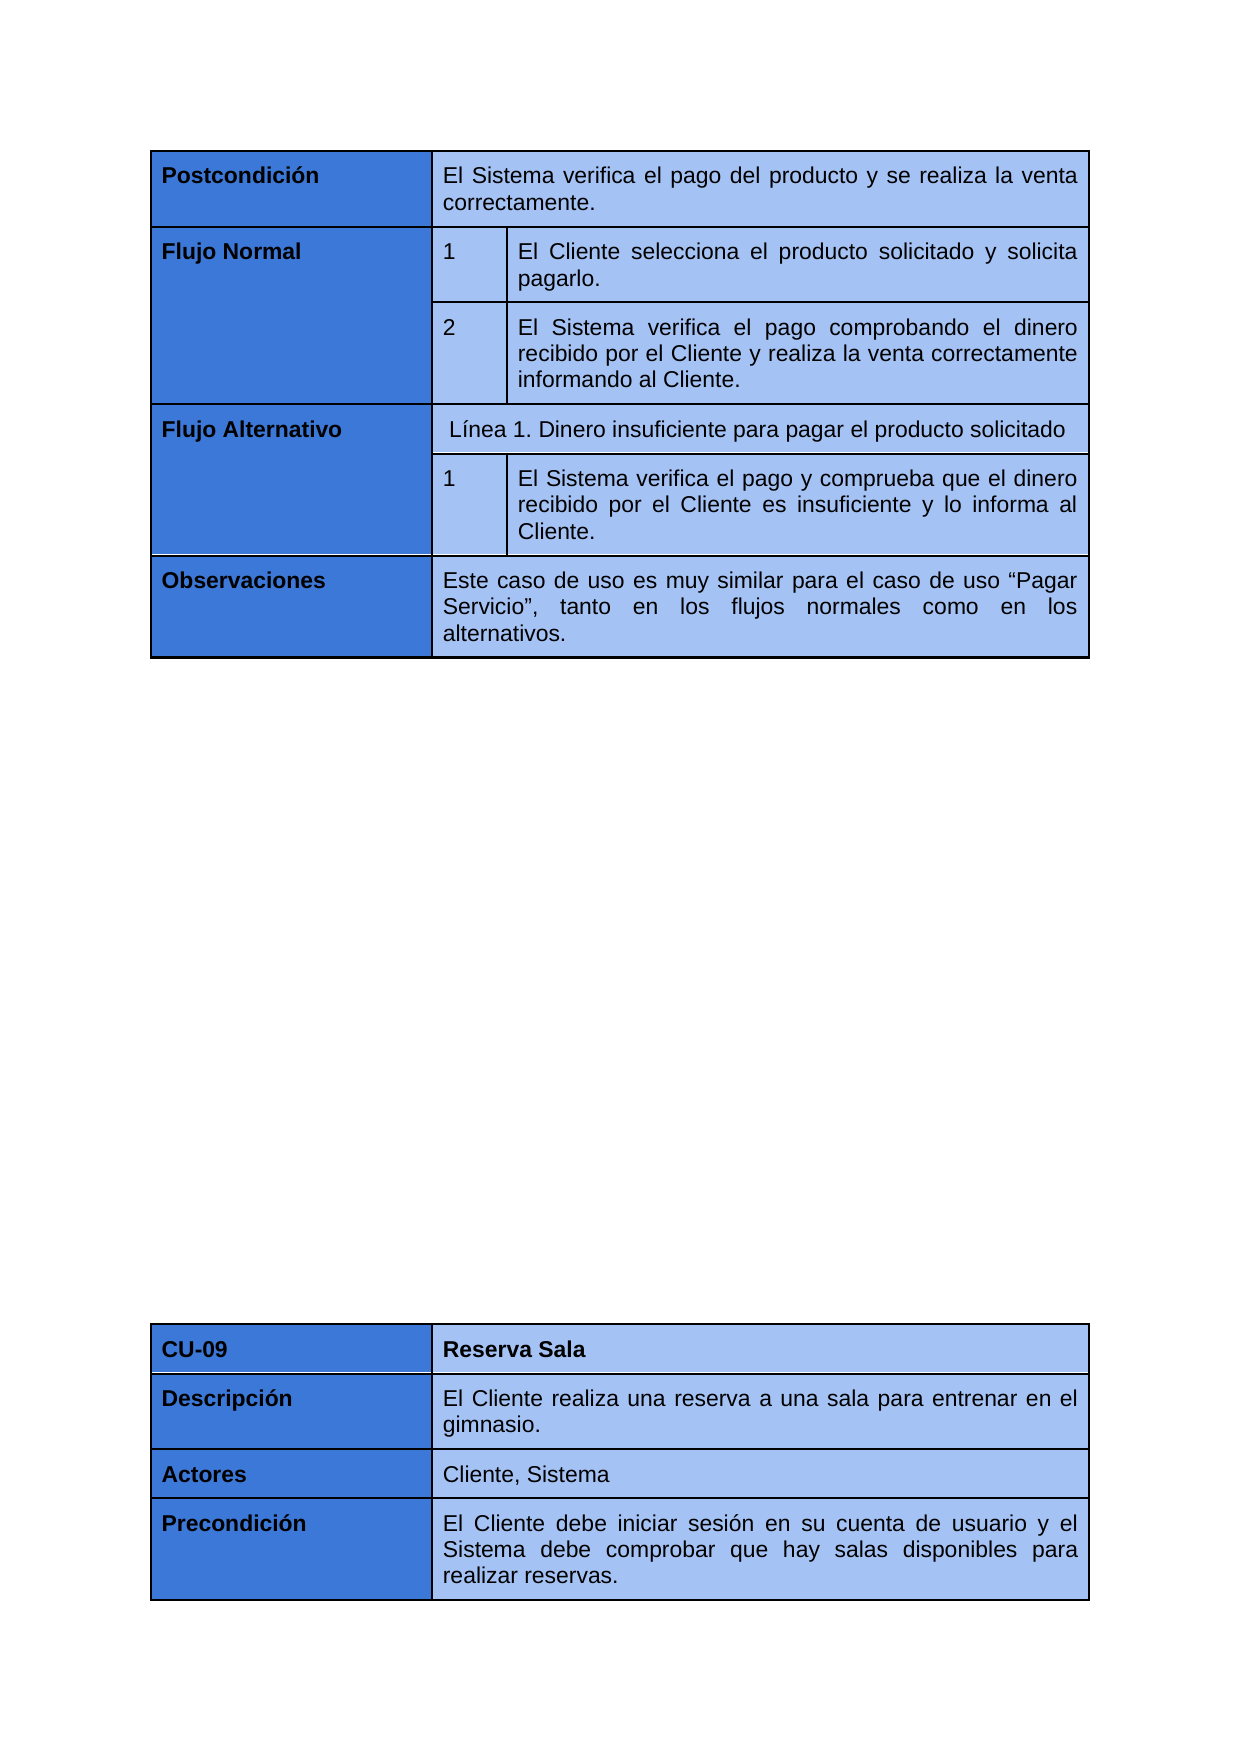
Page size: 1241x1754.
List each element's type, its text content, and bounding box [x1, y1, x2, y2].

table_cell El Cliente debe iniciar sesión en su cuenta de usuario y el Sistema debe comprobar que hay salas disponibles para realizar reservas. [433, 1499, 1088, 1599]
table_cell Línea 1. Dinero insuficiente para pagar el producto solicitado [433, 405, 1088, 452]
table_cell El Cliente selecciona el producto solicitado y solicita pagarlo. [508, 228, 1088, 301]
table_cell El Sistema verifica el pago del producto y se realiza la venta correctamente. [433, 152, 1088, 226]
table_cell 1 [433, 455, 506, 554]
table_cell Este caso de uso es muy similar para el caso de uso “Pagar Servicio”, tanto en los flujos normales como en los alternativos. [433, 557, 1088, 656]
table_cell Postcondición [152, 152, 431, 226]
table_cell Actores [152, 1450, 431, 1497]
table_cell 2 [433, 303, 506, 403]
table_cell Precondición [152, 1499, 431, 1599]
table_cell Descripción [152, 1375, 431, 1448]
table_cell El Sistema verifica el pago comprobando el dinero recibido por el Cliente y realiza la venta correctamente informando al Cliente. [508, 303, 1088, 403]
table_cell Cliente, Sistema [433, 1450, 1088, 1497]
table_cell El Cliente realiza una reserva a una sala para entrenar en el gimnasio. [433, 1375, 1088, 1448]
table_cell 1 [433, 228, 506, 301]
table_cell El Sistema verifica el pago y comprueba que el dinero recibido por el Cliente es insuficiente y lo informa al Cliente. [508, 455, 1088, 554]
table_header Reserva Sala [433, 1325, 1088, 1372]
table_cell Flujo Normal [152, 228, 431, 403]
table_cell Observaciones [152, 557, 431, 656]
table_header CU-09 [152, 1325, 431, 1372]
table_cell Flujo Alternativo [152, 405, 431, 554]
